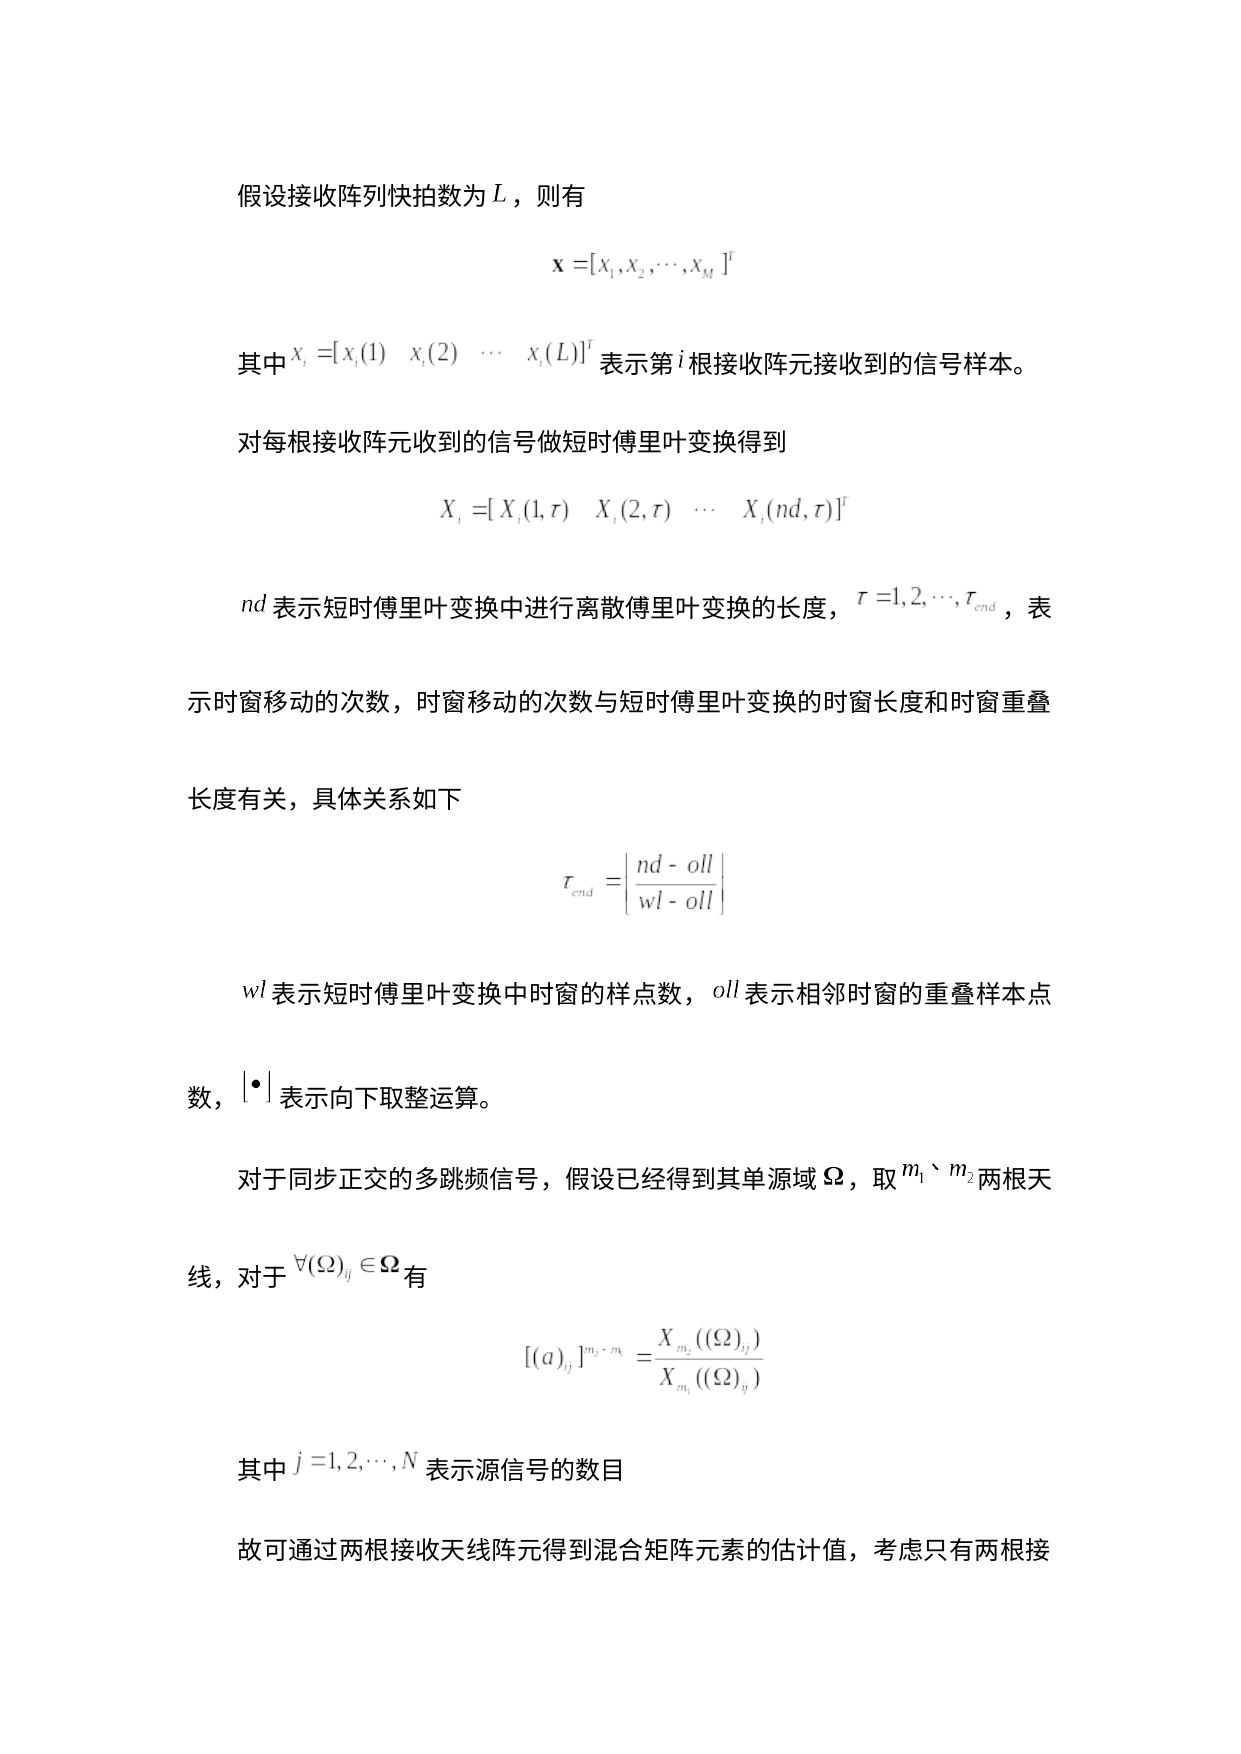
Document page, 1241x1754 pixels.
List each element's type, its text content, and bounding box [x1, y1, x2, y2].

text 假设接收阵列快拍数为，则有 [187, 162, 1053, 227]
text 其中表示第根接收阵元接收到的信号样本。 [187, 324, 1053, 389]
text 表示短时傅里叶变换中进行离散傅里叶变换的长度，，表示时窗移动的次数，时窗移动的次数与短时傅里叶变换的时窗长度和时窗重叠长度有关，具体关系如下 [187, 570, 1053, 830]
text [187, 1516, 1053, 1581]
text 其中表示源信号的数目 [187, 1433, 1053, 1498]
text 对于同步正交的多跳频信号，假设已经得到其单源域，取两根天线，对于有 [187, 1141, 1053, 1303]
text 表示短时傅里叶变换中时窗的样点数，表示相邻时窗的重叠样本点数，表示向下取整运算。 [187, 960, 1053, 1123]
text 对每根接收阵元收到的信号做短时傅里叶变换得到 [187, 408, 1053, 473]
